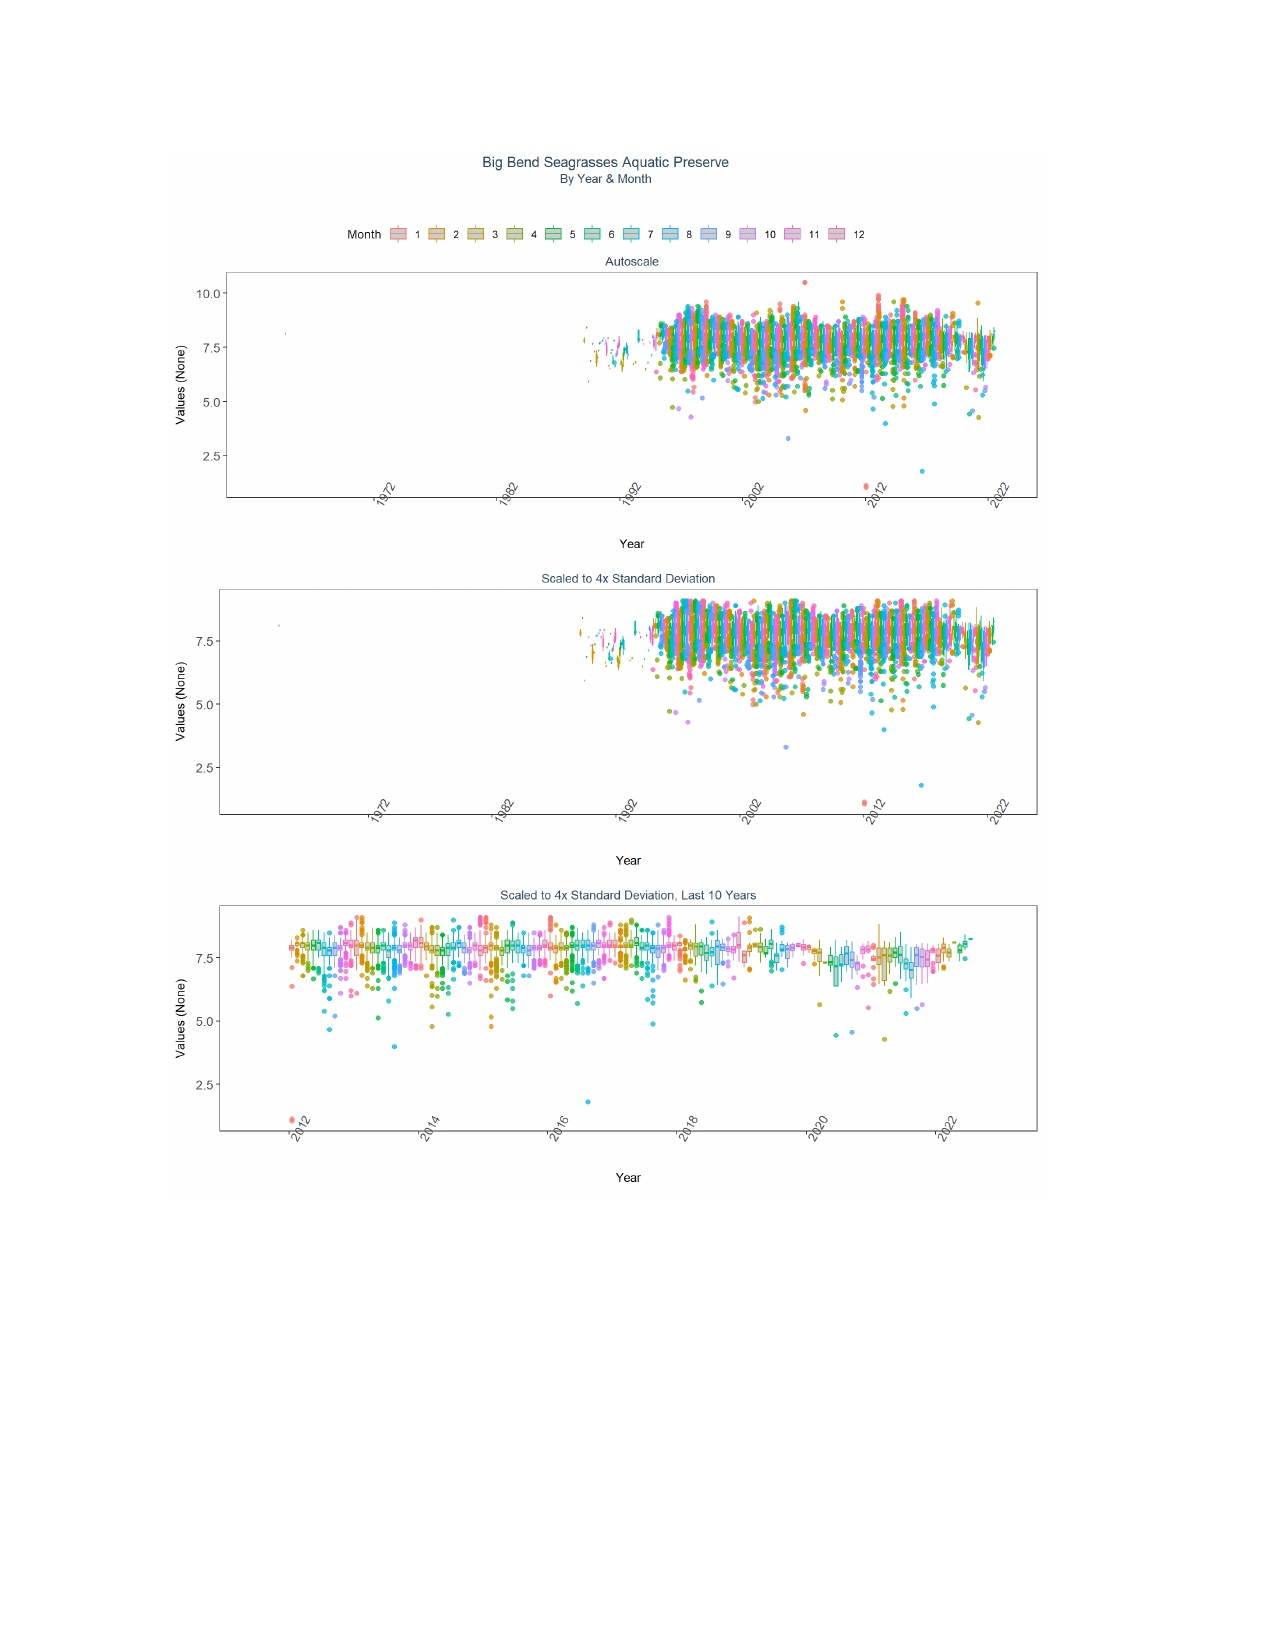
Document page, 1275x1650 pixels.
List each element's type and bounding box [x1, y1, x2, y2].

picture [168, 150, 1044, 1200]
